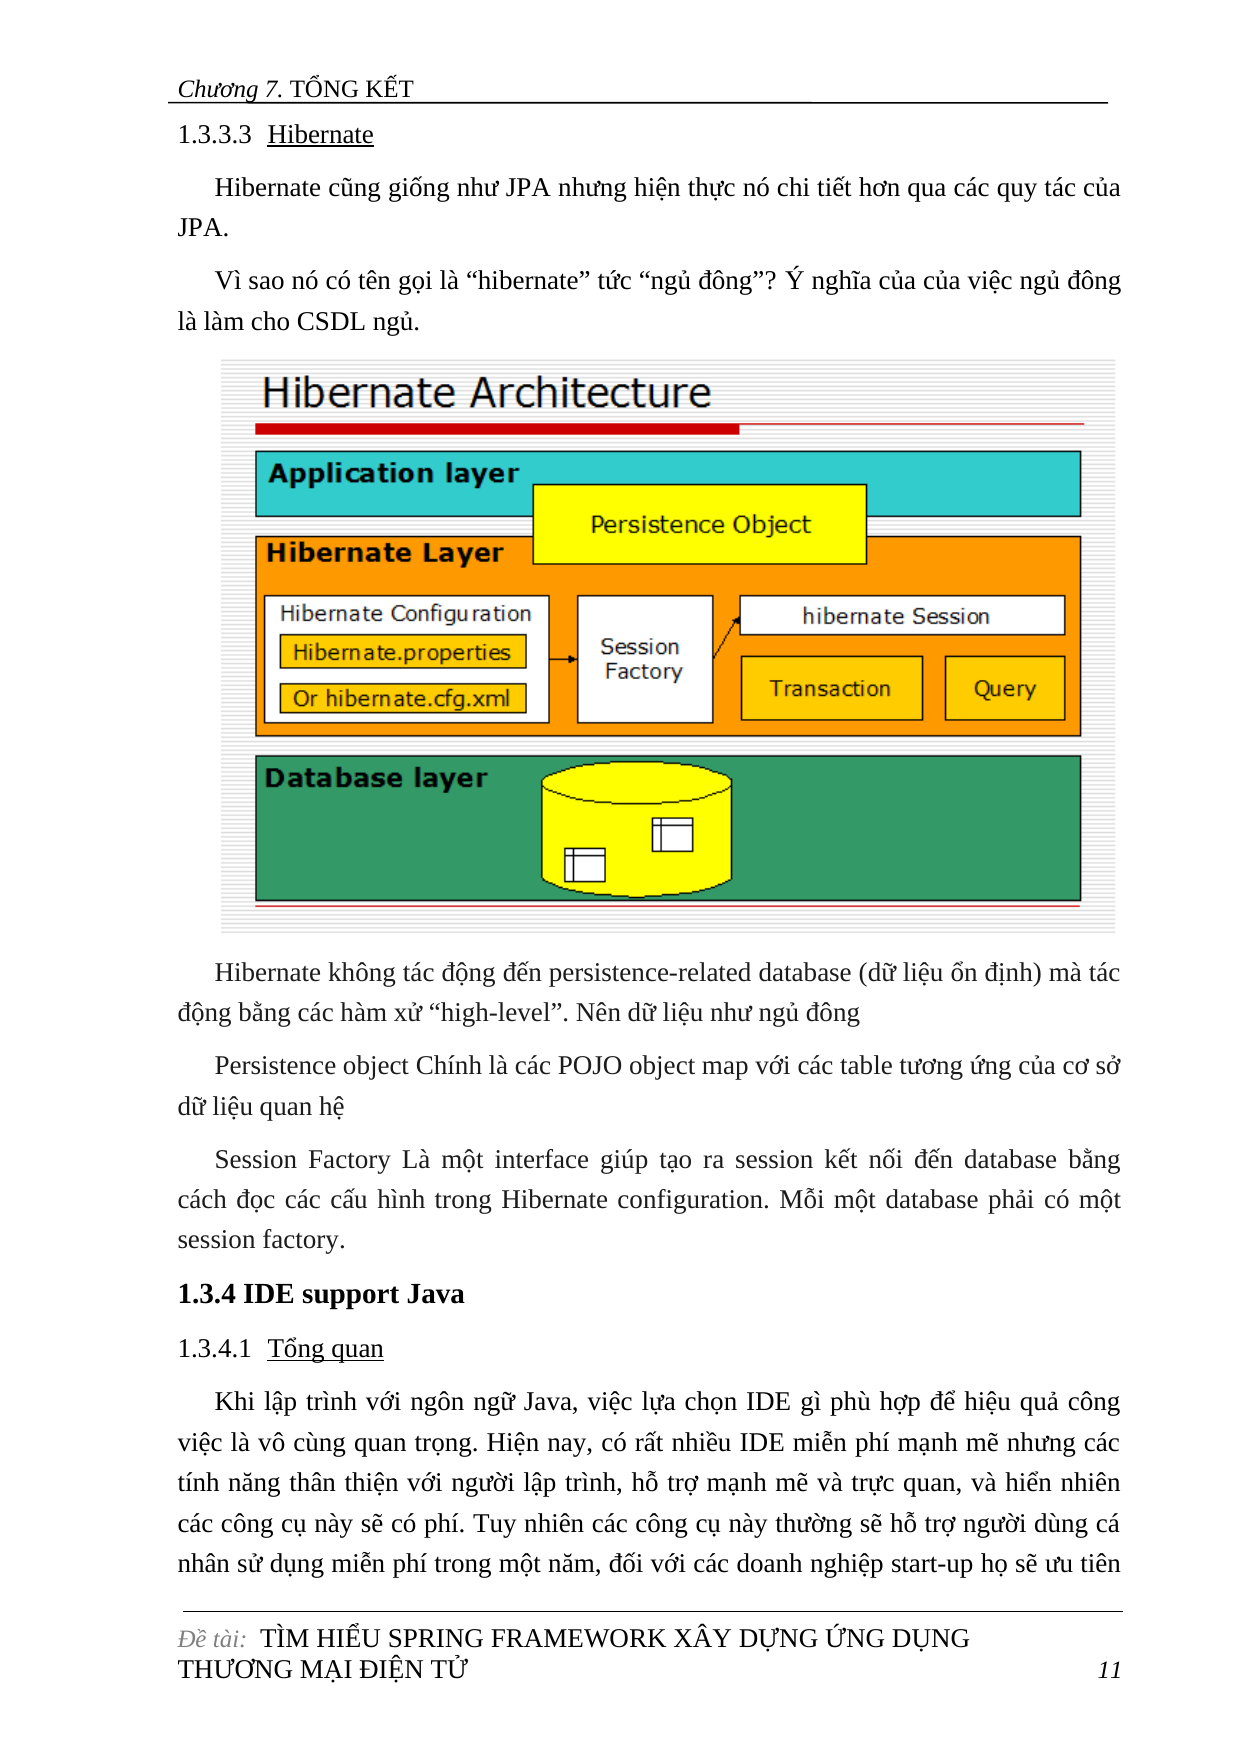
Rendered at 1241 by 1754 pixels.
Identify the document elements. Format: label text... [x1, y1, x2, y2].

subtitle IDE support Java [177, 1277, 1122, 1310]
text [177, 1386, 1122, 1578]
text Hibernate không tác động đến persistence-related database (dữ liệu ổn định) mà tác động bằng các hàm xử “high-level”. Nên dữ liệu như ngủ đông [177, 956, 1122, 1028]
text Session Factory Là một interface giúp tạo ra session kết nối đến database bằng cách đọc các cấu hình trong Hibernate configuration. Mỗi một database phải có một session factory. [177, 1143, 1122, 1183]
subtitle Hibernate [177, 118, 1122, 149]
subtitle Tổng quan [177, 1333, 1122, 1364]
text Vì sao nó có tên gọi là “hibernate” tức “ngủ đông”? Ý nghĩa của của việc ngủ đông là làm cho CSDL ngủ. [177, 264, 1122, 336]
picture [221, 357, 1116, 936]
text Hibernate cũng giống như JPA nhưng hiện thực nó chi tiết hơn qua các quy tác của JPA. [177, 171, 1122, 243]
text Persistence object Chính là các POJO object map với các table tương ứng của cơ sở dữ liệu quan hệ [177, 1049, 1122, 1121]
text Session Factory Là một interface giúp tạo ra session kết nối đến database bằng cách đọc các cấu hình trong Hibernate configuration. Mỗi một database phải có một session factory. [177, 1214, 1122, 1255]
